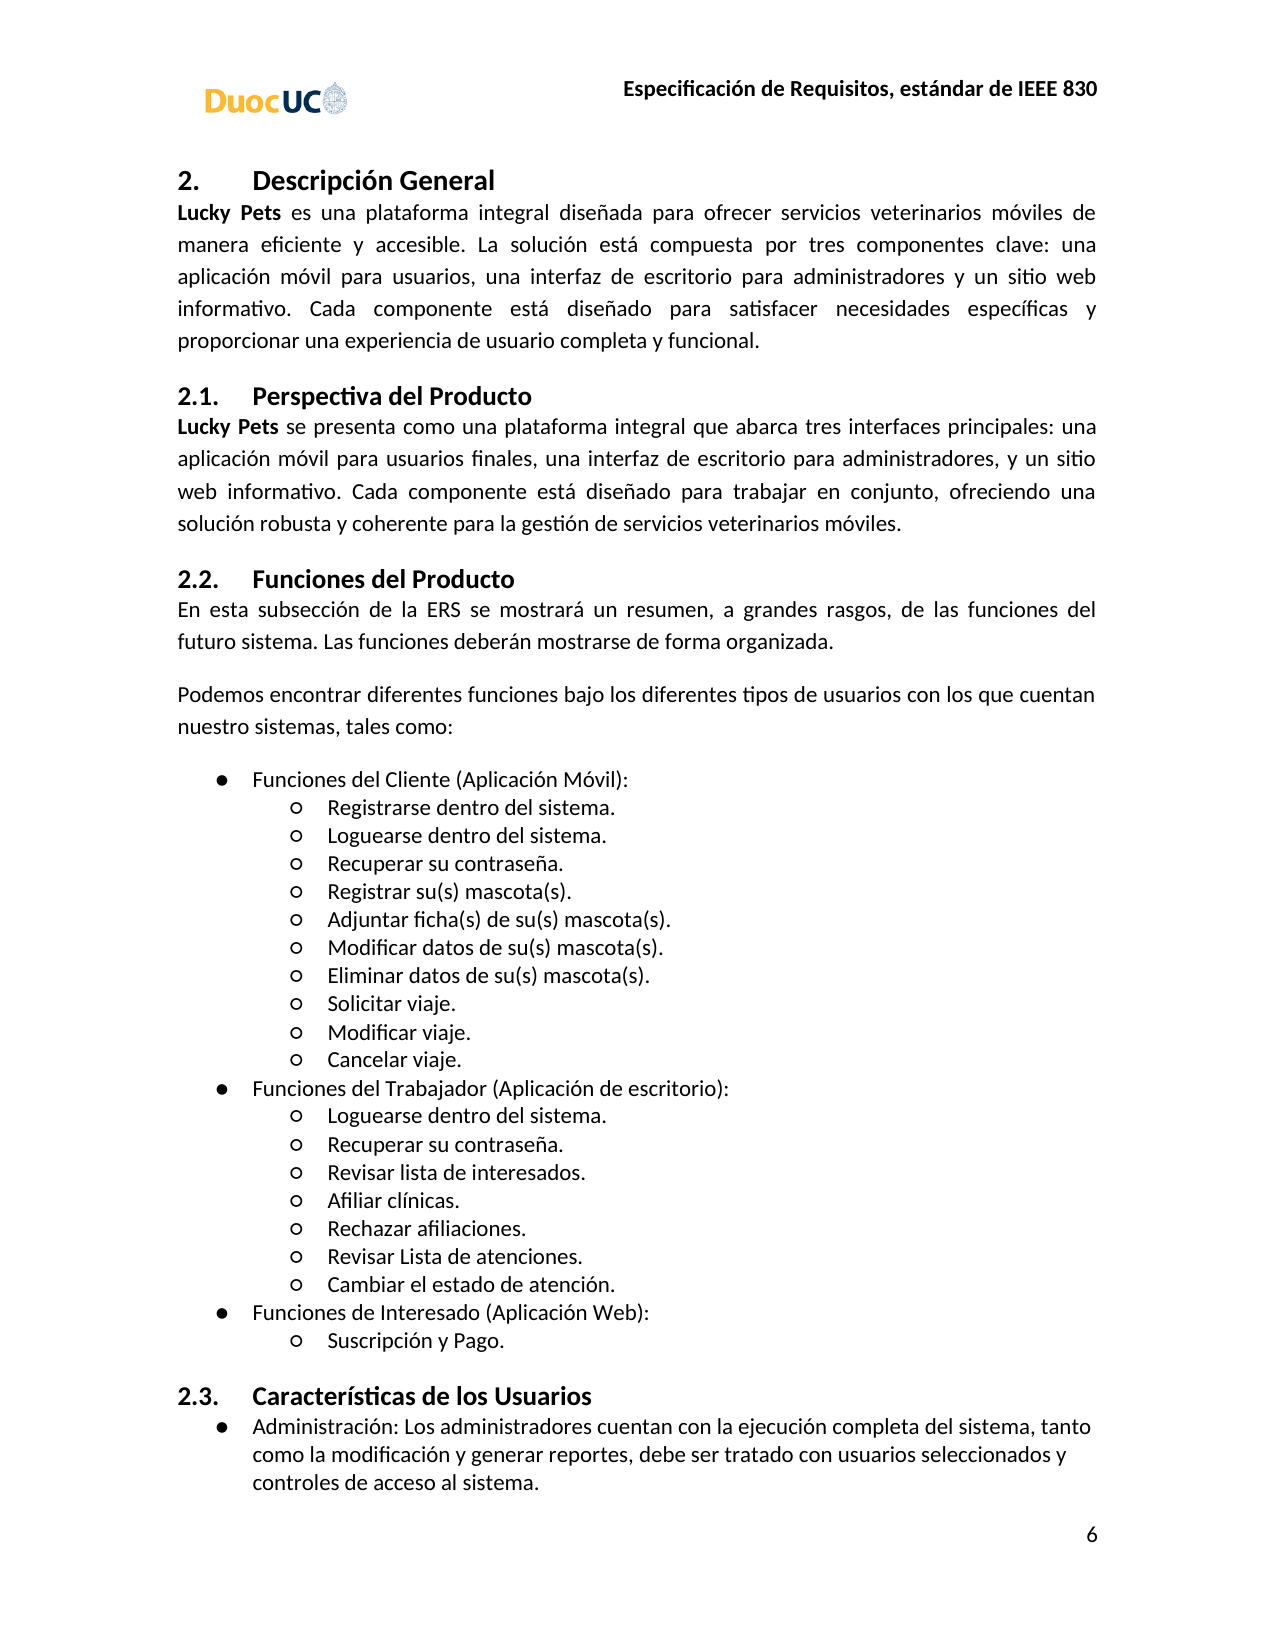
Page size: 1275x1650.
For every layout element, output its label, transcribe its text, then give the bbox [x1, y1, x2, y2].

list Afiliar clínicas. [290, 1186, 1098, 1214]
list Loguearse dentro del sistema. [290, 1102, 1098, 1130]
list Funciones del Trabajador (Aplicación de escritorio): [215, 1074, 1098, 1102]
list Revisar lista de interesados. [290, 1158, 1098, 1186]
list Loguearse dentro del sistema. [290, 821, 1098, 849]
list Funciones del Cliente (Aplicación Móvil): [215, 765, 1098, 793]
text 2.2. Funciones del Producto [177, 562, 1098, 595]
list Modificar viaje. [290, 1018, 1098, 1046]
text Lucky Pets se presenta como una plataforma integral que abarca tres interfaces principales: una aplicación móvil para usuarios finales, una interfaz de escritorio para administradores, y un sitio web informativo. Cada componente está diseñado para trabajar en conjunto, ofreciendo una solución robusta y coherente para la gestión de servicios veterinarios móviles. [177, 412, 1098, 537]
list Registrar su(s) mascota(s). [290, 877, 1098, 906]
text Podemos encontrar diferentes funciones bajo los diferentes tipos de usuarios con los que cuentan nuestro sistemas, tales como: [177, 680, 1098, 740]
text 2.3. Características de los Usuarios [177, 1379, 1098, 1412]
text En esta subsección de la ERS se mostrará un resumen, a grandes rasgos, de las funciones del futuro sistema. Las funciones deberán mostrarse de forma organizada. [177, 595, 1098, 655]
list Registrarse dentro del sistema. [290, 793, 1098, 821]
list Recuperar su contraseña. [290, 849, 1098, 877]
list Recuperar su contraseña. [290, 1130, 1098, 1158]
list Eliminar datos de su(s) mascota(s). [290, 962, 1098, 989]
list Cambiar el estado de atención. [290, 1270, 1098, 1298]
list Adjuntar ficha(s) de su(s) mascota(s). [290, 906, 1098, 933]
list Funciones de Interesado (Aplicación Web): [215, 1298, 1098, 1326]
list Rechazar afiliaciones. [290, 1214, 1098, 1242]
text 2. Descripción General [177, 162, 1098, 198]
list Solicitar viaje. [290, 989, 1098, 1018]
list Revisar Lista de atenciones. [290, 1242, 1098, 1270]
list Cancelar viaje. [290, 1046, 1098, 1074]
picture [198, 78, 352, 117]
text Lucky Pets es una plataforma integral diseñada para ofrecer servicios veterinarios móviles de manera eficiente y accesible. La solución está compuesta por tres componentes clave: una aplicación móvil para usuarios, una interfaz de escritorio para administradores y un sitio web informativo. Cada componente está diseñado para satisfacer necesidades específicas y proporcionar una experiencia de usuario completa y funcional. [177, 198, 1098, 354]
list Modificar datos de su(s) mascota(s). [290, 933, 1098, 962]
text 2.1. Perspectiva del Producto [177, 379, 1098, 412]
list Suscripción y Pago. [290, 1326, 1098, 1354]
list Administración: Los administradores cuentan con la ejecución completa del sistema, tanto como la modificación y generar reportes, debe ser tratado con usuarios seleccionados y controles de acceso al sistema. [215, 1412, 1098, 1496]
